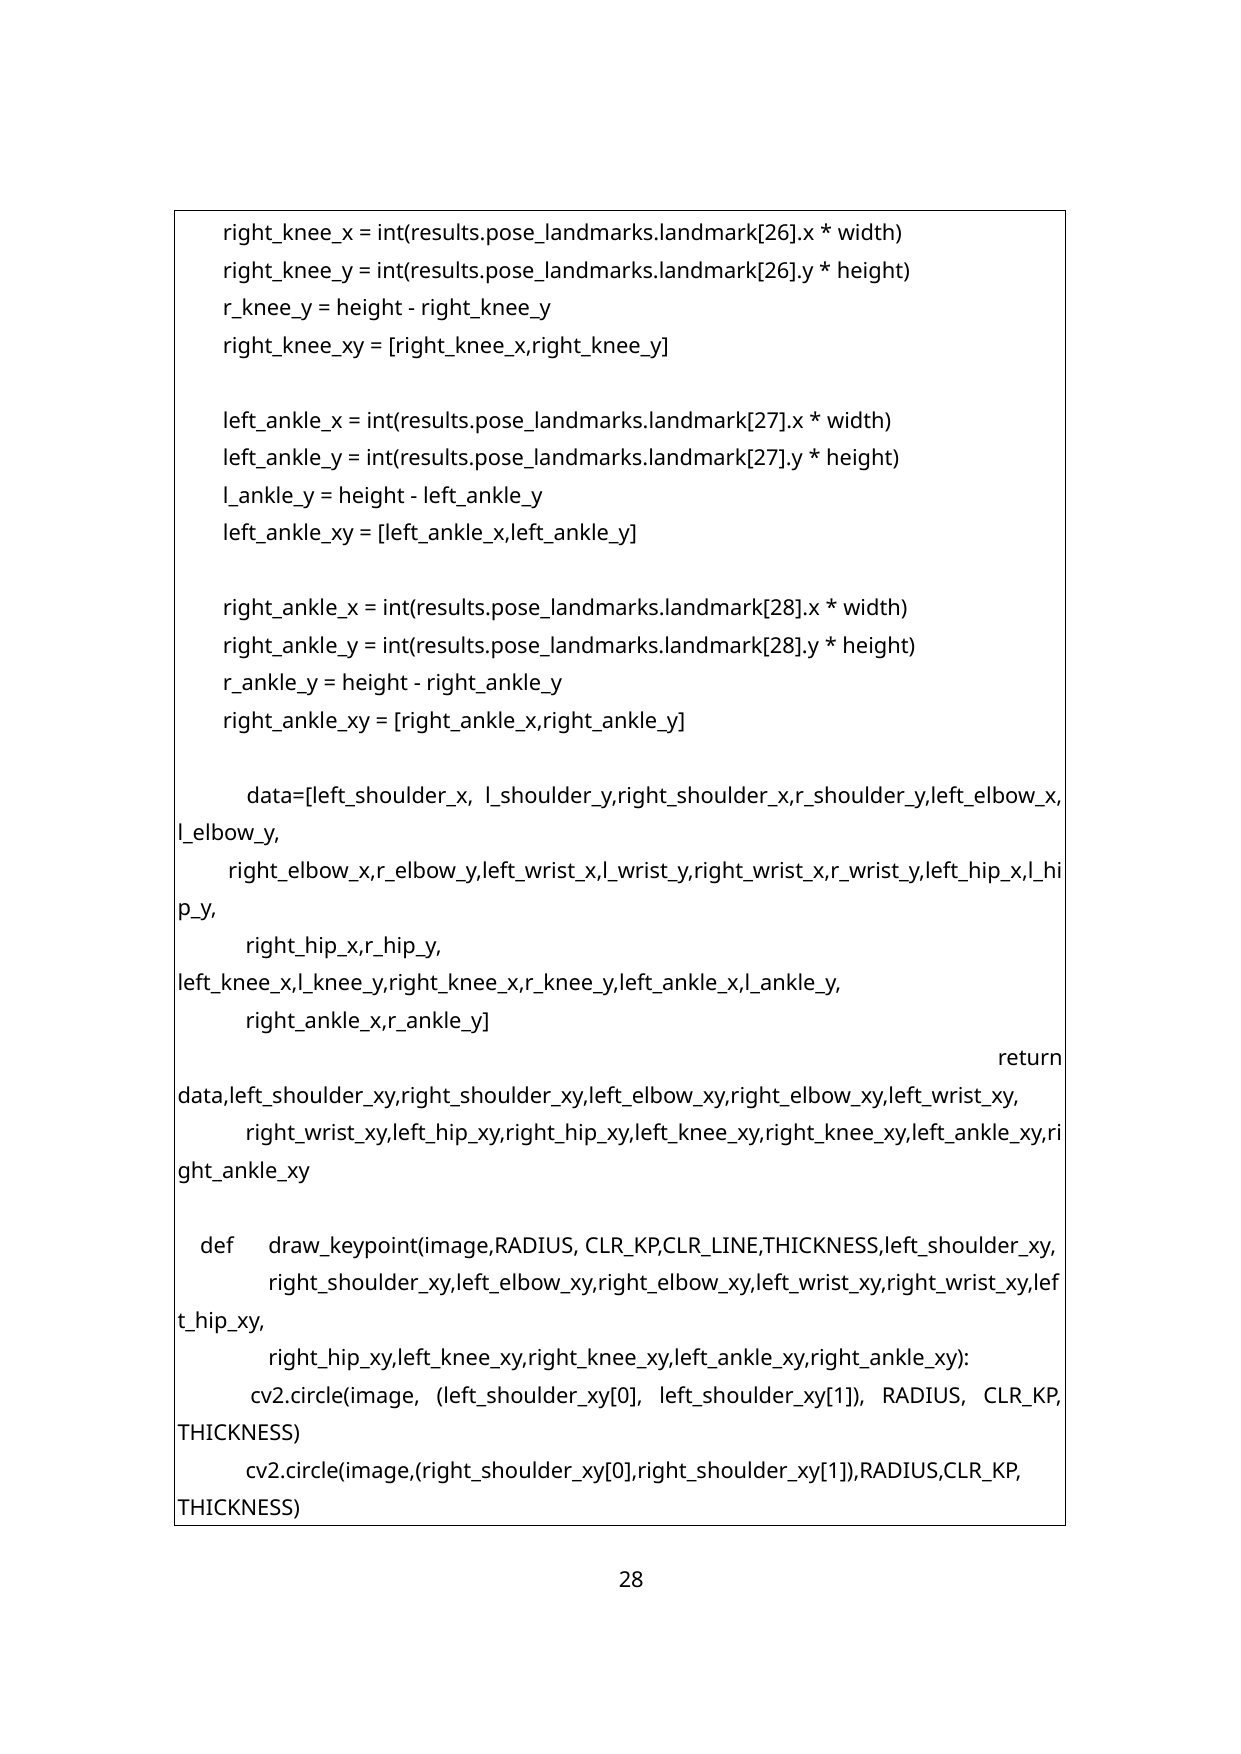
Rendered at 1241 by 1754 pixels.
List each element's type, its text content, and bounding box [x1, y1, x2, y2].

text right_ankle_x = int(results.pose_landmarks.landmark[28].x * width) [177, 588, 1063, 626]
text right_elbow_x,r_elbow_y,left_wrist_x,l_wrist_y,right_wrist_x,r_wrist_y,left_hip_x,l_hip_y, [177, 851, 1063, 926]
text right_knee_xy = [right_knee_x,right_knee_y] [177, 326, 1063, 363]
text right_knee_y = int(results.pose_landmarks.landmark[26].y * height) [177, 251, 1063, 288]
text right_wrist_xy,left_hip_xy,right_hip_xy,left_knee_xy,right_knee_xy,left_ankle_xy,right_ankle_xy [177, 1113, 1063, 1188]
text right_ankle_y = int(results.pose_landmarks.landmark[28].y * height) [177, 626, 1063, 663]
text left_ankle_x = int(results.pose_landmarks.landmark[27].x * width) [177, 401, 1063, 438]
text r_ankle_y = height - right_ankle_y [177, 663, 1063, 701]
text right_hip_x,r_hip_y, left_knee_x,l_knee_y,right_knee_x,r_knee_y,left_ankle_x,l_ankle_y, [177, 926, 1063, 1001]
text right_shoulder_xy,left_elbow_xy,right_elbow_xy,left_wrist_xy,right_wrist_xy,left_hip_xy, [177, 1263, 1063, 1338]
text cv2.circle(image, (left_shoulder_xy[0], left_shoulder_xy[1]), RADIUS, CLR_KP, THICKNESS) [177, 1376, 1063, 1451]
text left_ankle_y = int(results.pose_landmarks.landmark[27].y * height) [177, 438, 1063, 476]
text data=[left_shoulder_x, l_shoulder_y,right_shoulder_x,r_shoulder_y,left_elbow_x, l_elbow_y, [177, 776, 1063, 851]
text return data,left_shoulder_xy,right_shoulder_xy,left_elbow_xy,right_elbow_xy,left_wrist_xy, [177, 1038, 1063, 1113]
text def draw_keypoint(image,RADIUS, CLR_KP,CLR_LINE,THICKNESS,left_shoulder_xy, [177, 1226, 1063, 1263]
text right_hip_xy,left_knee_xy,right_knee_xy,left_ankle_xy,right_ankle_xy): [177, 1338, 1063, 1376]
text right_ankle_xy = [right_ankle_x,right_ankle_y] [177, 701, 1063, 738]
text right_ankle_x,r_ankle_y] [177, 1001, 1063, 1038]
text cv2.circle(image,(right_shoulder_xy[0],right_shoulder_xy[1]),RADIUS,CLR_KP, THICKNESS) [177, 1451, 1063, 1525]
text r_knee_y = height - right_knee_y [177, 288, 1063, 326]
text left_ankle_xy = [left_ankle_x,left_ankle_y] [177, 513, 1063, 551]
text right_knee_x = int(results.pose_landmarks.landmark[26].x * width) [175, 211, 1065, 251]
text l_ankle_y = height - left_ankle_y [177, 476, 1063, 513]
